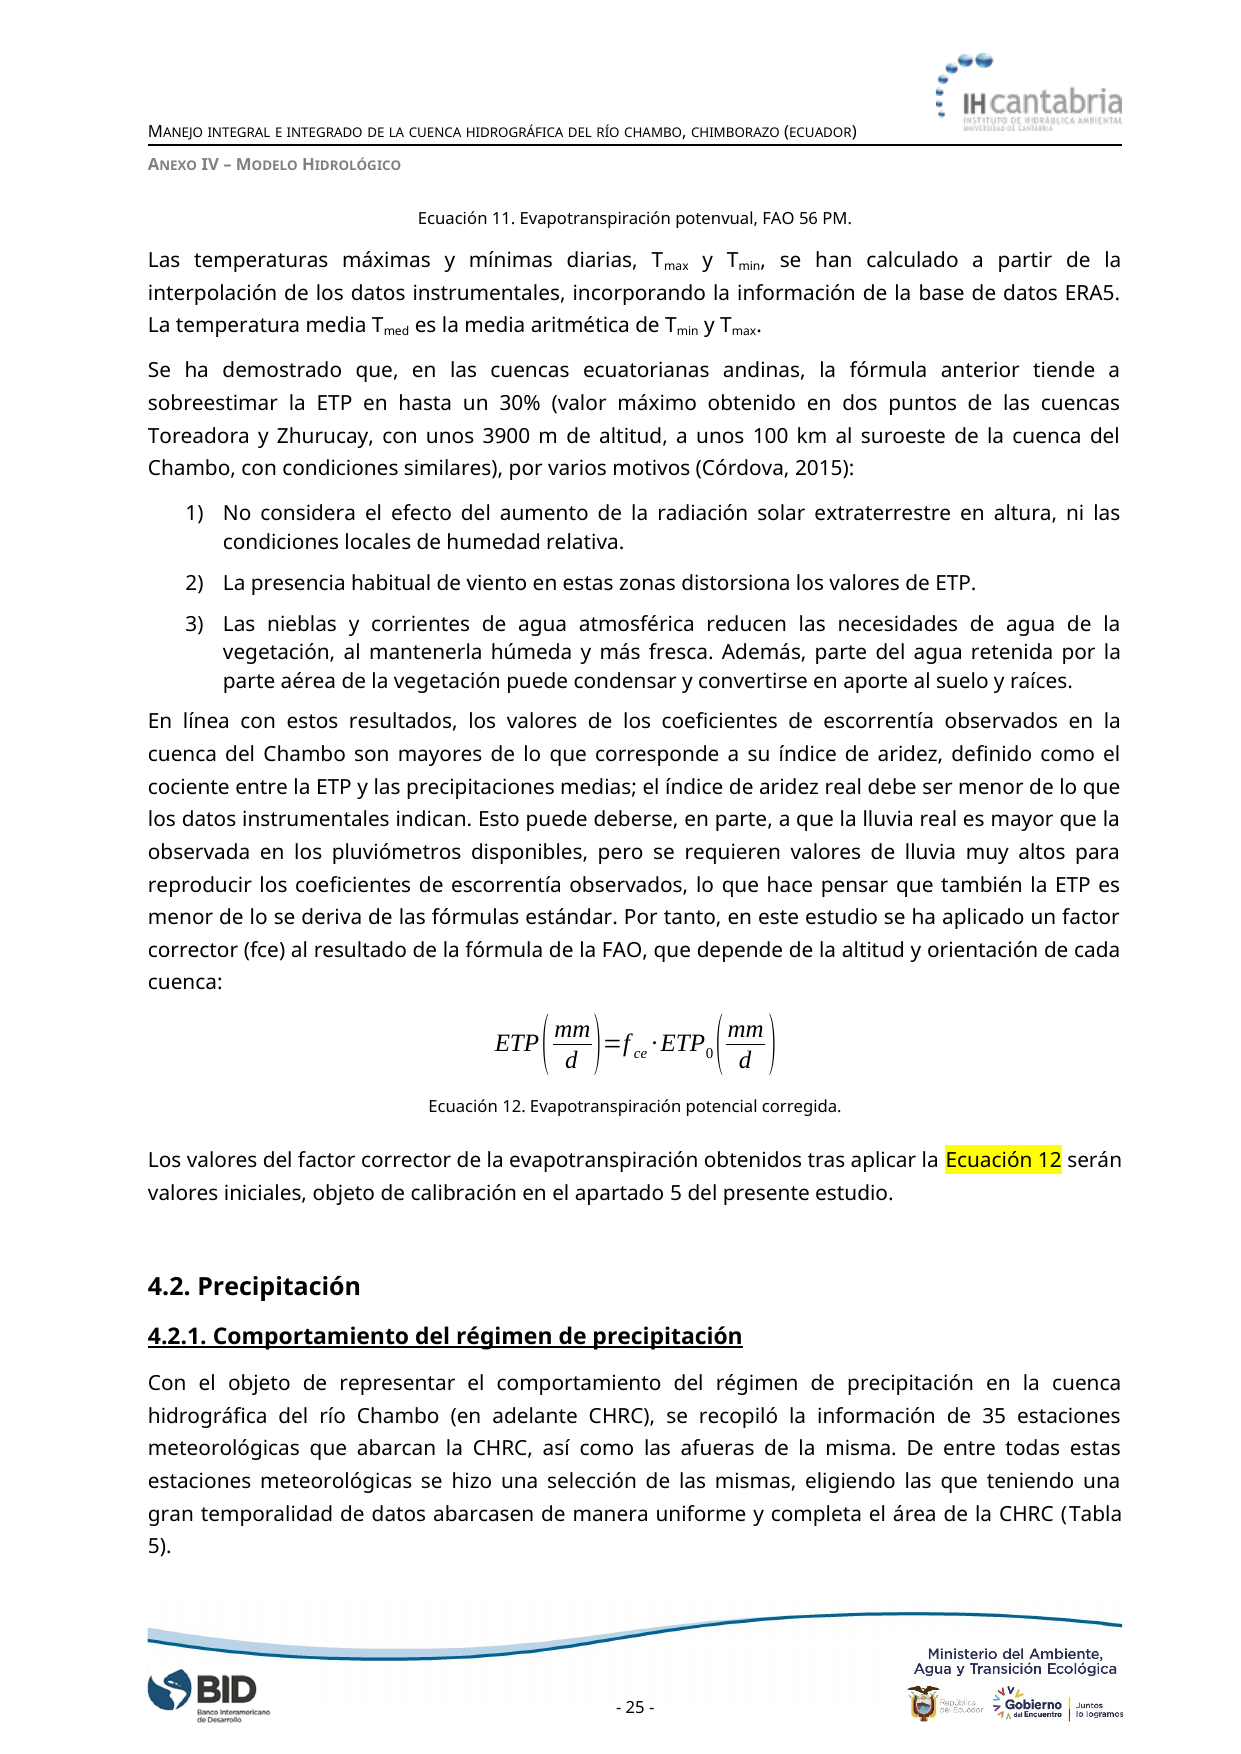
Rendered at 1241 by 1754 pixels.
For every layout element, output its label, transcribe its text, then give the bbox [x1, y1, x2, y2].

text Ecuación 11. Evapotranspiración potenvual, FAO 56 PM. [148, 207, 1122, 229]
text Se ha demostrado que, en las cuencas ecuatorianas andinas, la fórmula anterior tiende a sobreestimar la ETP en hasta un 30% (valor máximo obtenido en dos puntos de las cuencas Toreadora y Zhurucay, con unos 3900 m de altitud, a unos 100 km al suroeste de la cuenca del Chambo, con condiciones similares), por varios motivos (Córdova, 2015): [148, 356, 1122, 482]
text Con el objeto de representar el comportamiento del régimen de precipitación en la cuenca hidrográfica del río Chambo (en adelante CHRC), se recopiló la información de 35 estaciones meteorológicas que abarcan la CHRC, así como las afueras de la misma. De entre todas estas estaciones meteorológicas se hizo una selección de las mismas, eligiendo las que teniendo una gran temporalidad de datos abarcasen de manera uniforme y completa el área de la CHRC (Tabla 5). [148, 1368, 1122, 1560]
text En línea con estos resultados, los valores de los coeficientes de escorrentía observados en la cuenca del Chambo son mayores de lo que corresponde a su índice de aridez, definido como el cociente entre la ETP y las precipitaciones medias; el índice de aridez real debe ser menor de lo que los datos instrumentales indican. Esto puede deberse, en parte, a que la lluvia real es mayor que la observada en los pluviómetros disponibles, pero se requieren valores de lluvia muy altos para reproducir los coeficientes de escorrentía observados, lo que hace pensar que también la ETP es menor de lo se deriva de las fórmulas estándar. Por tanto, en este estudio se ha aplicado un factor corrector (fce) al resultado de la fórmula de la FAO, que depende de la altitud y orientación de cada cuenca: [148, 707, 1122, 996]
list No considera el efecto del aumento de la radiación solar extraterrestre en altura, ni las condiciones locales de humedad relativa. [185, 498, 1122, 555]
text Los valores del factor corrector de la evapotranspiración obtenidos tras aplicar la Ecuación 12 serán valores iniciales, objeto de calibración en el apartado 5 del presente estudio. [148, 1145, 1122, 1206]
subtitle Comportamiento del régimen de precipitación [148, 1320, 1122, 1351]
text Ecuación 12. Evapotranspiración potencial corregida. [148, 1094, 1122, 1117]
picture [935, 53, 1123, 131]
subtitle Precipitación [148, 1268, 1122, 1302]
list Las nieblas y corrientes de agua atmosférica reducen las necesidades de agua de la vegetación, al mantenerla húmeda y más fresca. Además, parte del agua retenida por la parte aérea de la vegetación puede condensar y convertirse en aporte al suelo y raíces. [185, 609, 1122, 694]
text Las temperaturas máximas y mínimas diarias, Tmax y Tmin, se han calculado a partir de la interpolación de los datos instrumentales, incorporando la información de la base de datos ERA5. La temperatura media Tmed es la media aritmética de Tmin y Tmax. [148, 245, 1122, 339]
picture [113, 1596, 1140, 1729]
list La presencia habitual de viento en estas zonas distorsiona los valores de ETP. [185, 568, 1122, 596]
